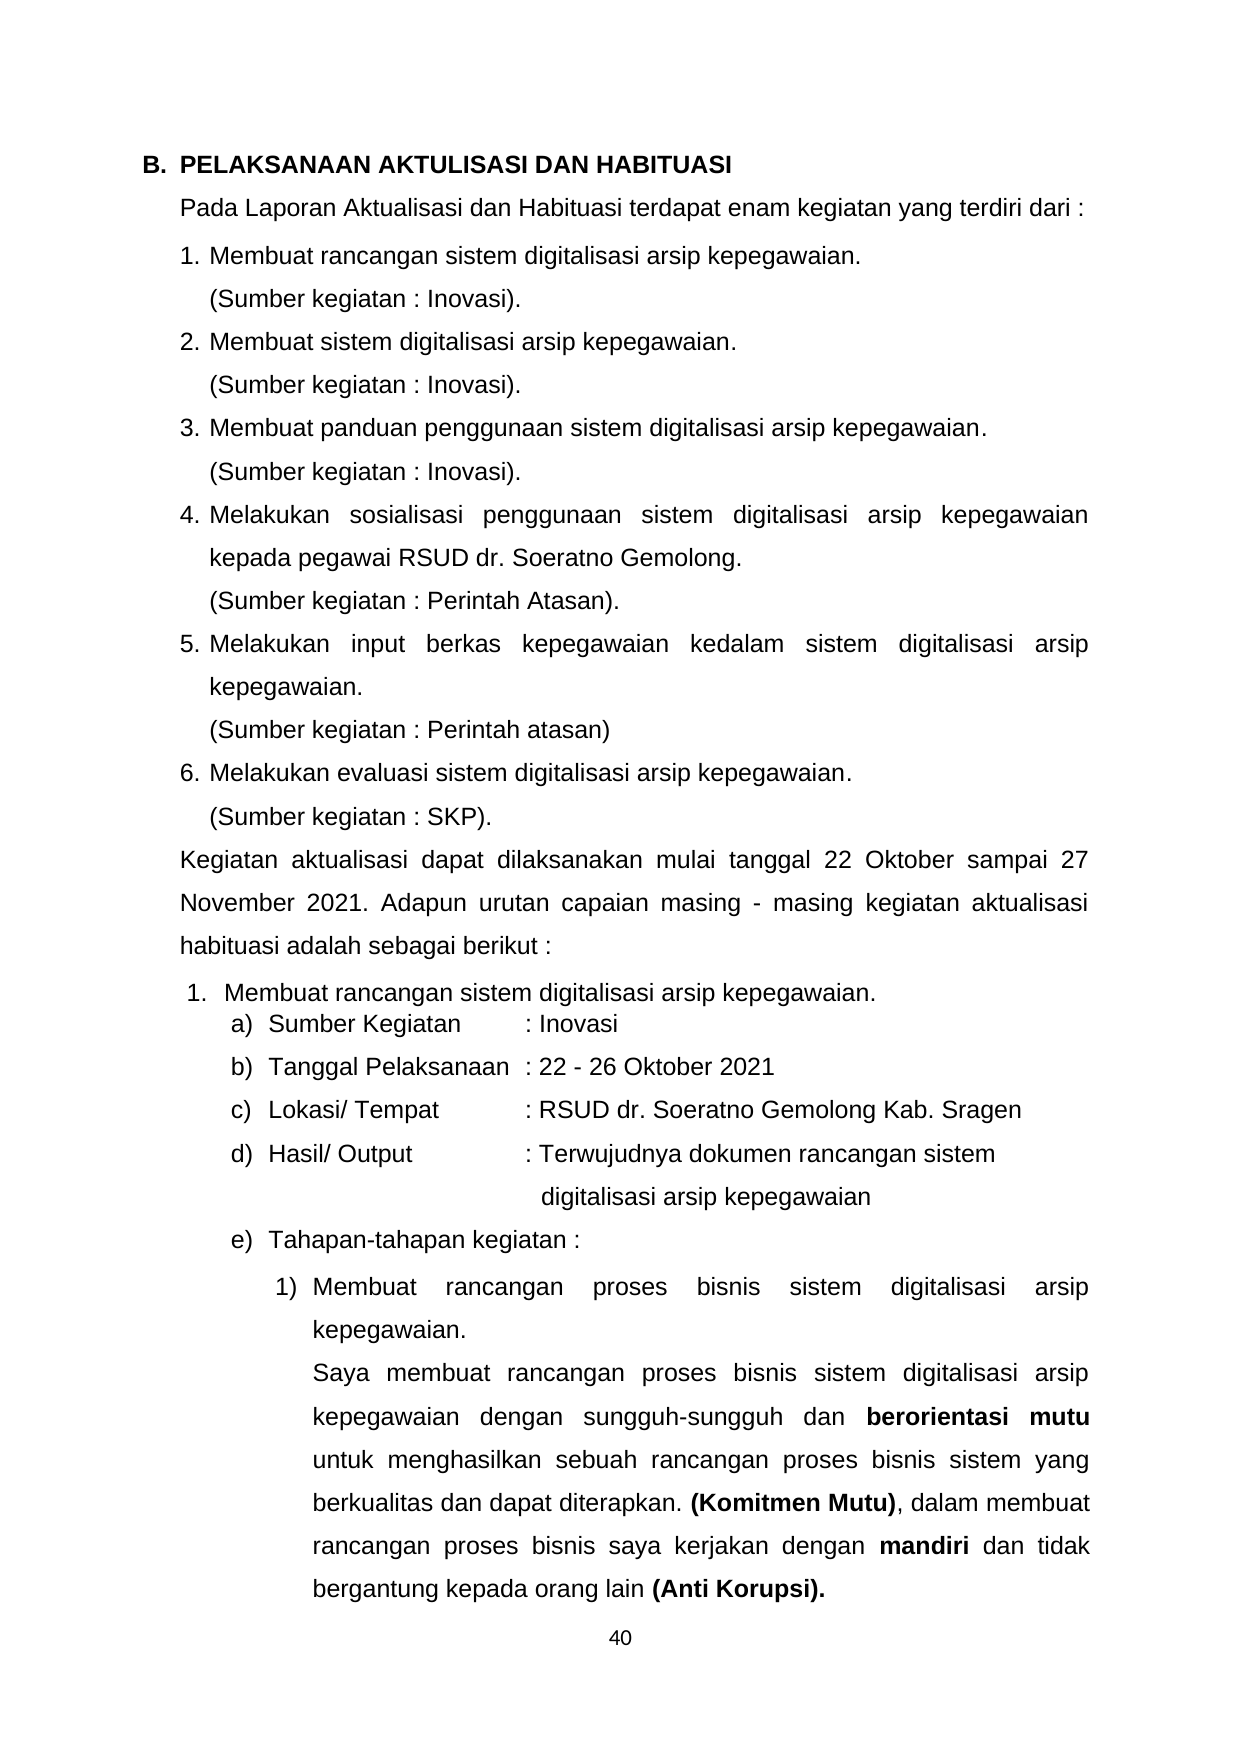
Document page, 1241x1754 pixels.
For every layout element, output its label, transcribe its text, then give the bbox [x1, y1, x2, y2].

subtitle Membuat rancangan sistem digitalisasi arsip kepegawaian. [186, 978, 1090, 1007]
subtitle Membuat rancangan proses bisnis sistem digitalisasi arsip kepegawaian. [275, 1272, 1090, 1344]
text Pada Laporan Aktualisasi dan Habituasi terdapat enam kegiatan yang terdiri dari : [150, 193, 1090, 222]
text (Sumber kegiatan : Perintah Atasan). [209, 586, 1090, 614]
list Melakukan evaluasi sistem digitalisasi arsip kepegawaian. [179, 758, 1090, 787]
list Lokasi/ Tempat : RSUD dr. Soeratno Gemolong Kab. Sragen [231, 1095, 1090, 1124]
list Melakukan input berkas kepegawaian kedalam sistem digitalisasi arsip kepegawaian. [179, 629, 1090, 701]
list Tahapan-tahapan kegiatan : [231, 1225, 1090, 1253]
list Hasil/ Output : Terwujudnya dokumen rancangan sistem [231, 1138, 1090, 1167]
list Membuat rancangan sistem digitalisasi arsip kepegawaian. [179, 241, 1090, 269]
list Saya membuat rancangan proses bisnis sistem digitalisasi arsip kepegawaian dengan sungguh-sungguh dan berorientasi mutu untuk menghasilkan sebuah rancangan proses bisnis sistem yang berkualitas dan dapat diterapkan. (Komitmen Mutu), dalam membuat rancangan proses bisnis saya kerjakan dengan mandiri dan tidak bergantung kepada orang lain (Anti Korupsi). [312, 1358, 1090, 1603]
text (Sumber kegiatan : Perintah atasan) [209, 715, 1090, 744]
list Tanggal Pelaksanaan : 22 - 26 Oktober 2021 [231, 1052, 1090, 1081]
list Melakukan sosialisasi penggunaan sistem digitalisasi arsip kepegawaian kepada pegawai RSUD dr. Soeratno Gemolong. [179, 499, 1090, 571]
text (Sumber kegiatan : Inovasi). [209, 370, 1090, 399]
subtitle PELAKSANAAN AKTULISASI DAN HABITUASI [142, 150, 1090, 179]
list Sumber Kegiatan : Inovasi [231, 1009, 1090, 1038]
text Kegiatan aktualisasi dapat dilaksanakan mulai tanggal 22 Oktober sampai 27 November 2021. Adapun urutan capaian masing - masing kegiatan aktualisasi habituasi adalah sebagai berikut : [179, 844, 1090, 959]
text (Sumber kegiatan : Inovasi). [209, 284, 1090, 313]
text (Sumber kegiatan : Inovasi). [209, 456, 1090, 485]
list digitalisasi arsip kepegawaian [534, 1182, 1090, 1210]
text (Sumber kegiatan : SKP). [209, 801, 1090, 830]
list Membuat sistem digitalisasi arsip kepegawaian. [179, 327, 1090, 356]
list Membuat panduan penggunaan sistem digitalisasi arsip kepegawaian. [179, 413, 1090, 442]
